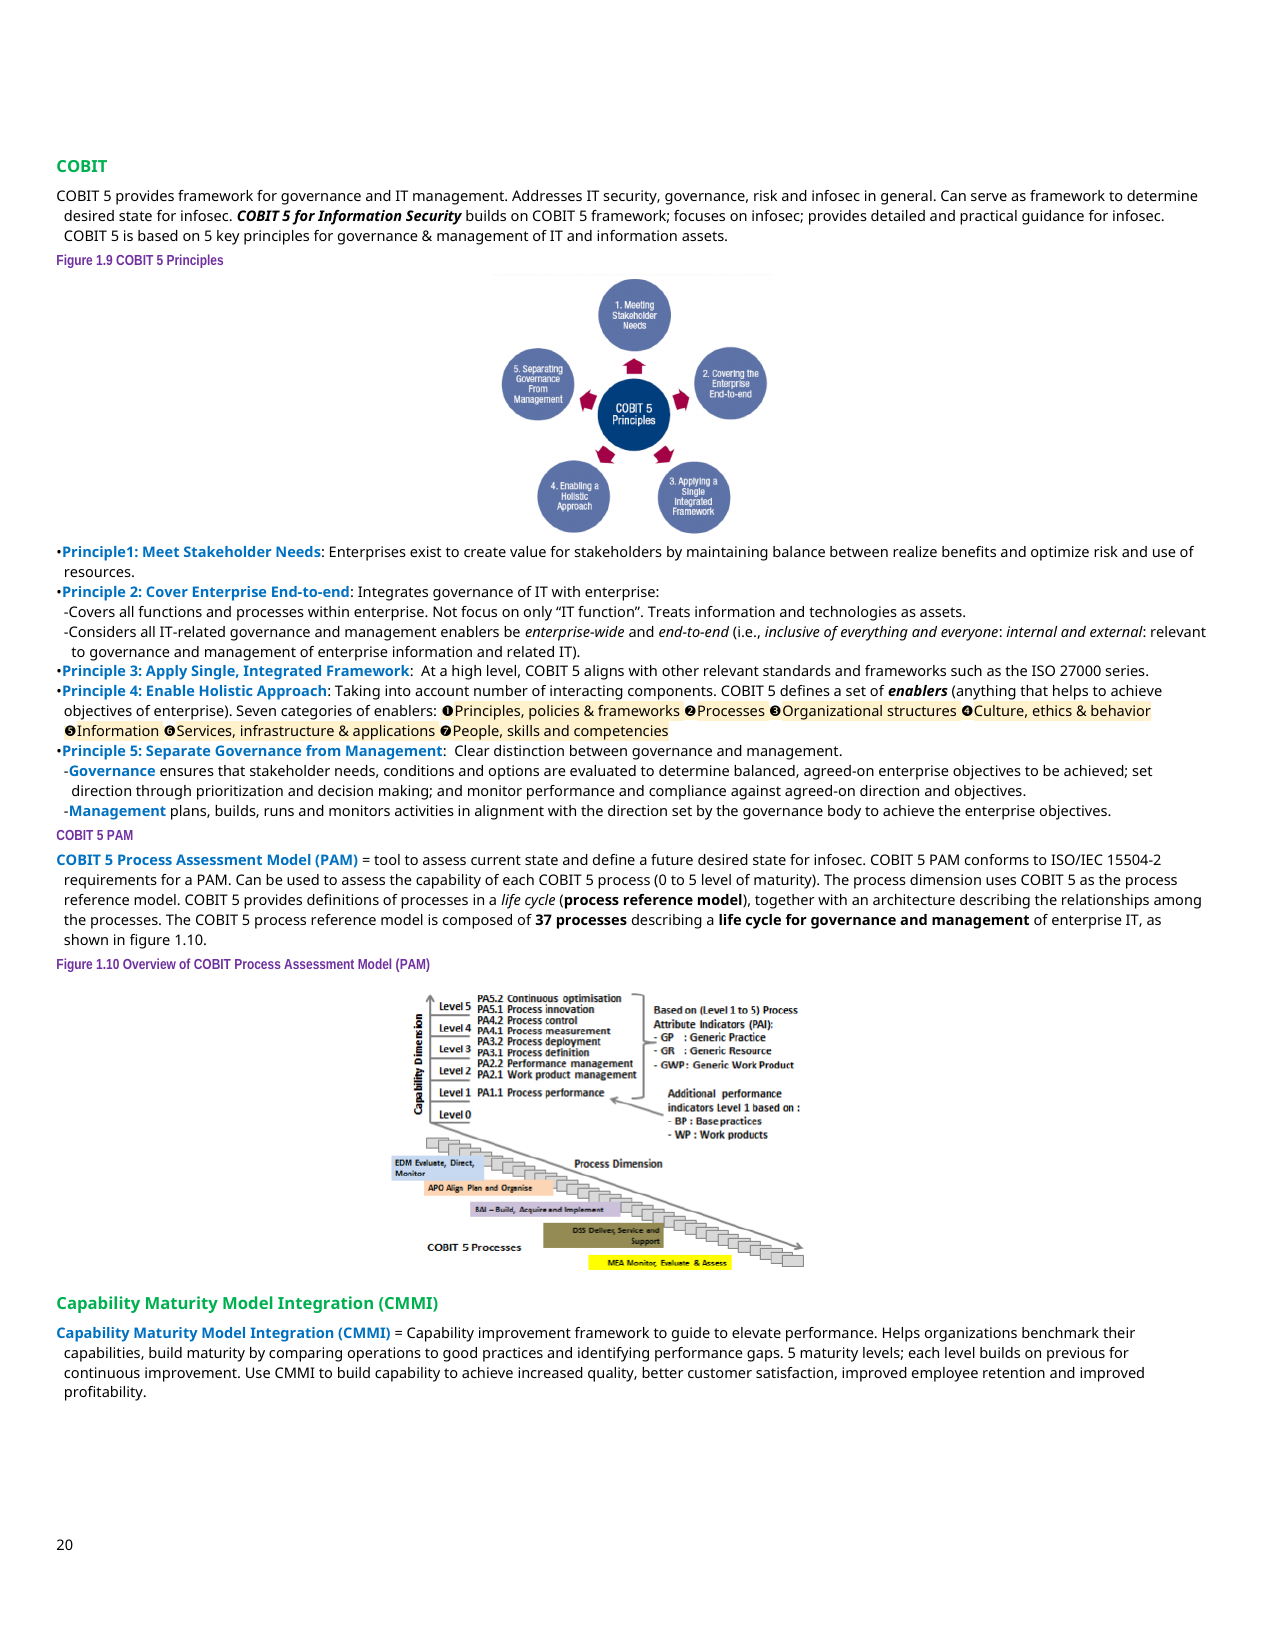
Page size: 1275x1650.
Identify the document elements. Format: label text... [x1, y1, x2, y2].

text •Principle1: Meet Stakeholder Needs: Enterprises exist to create value for stakeholders by maintaining balance between realize benefits and optimize risk and use of resources. [56, 542, 1209, 582]
text -Management plans, builds, runs and monitors activities in alignment with the direction set by the governance body to achieve the enterprise objectives. [64, 801, 1209, 820]
picture [492, 274, 773, 538]
text •Principle 4: Enable Holistic Approach: Taking into account number of interacting components. COBIT 5 defines a set of enablers (anything that helps to achieve objectives of enterprise). Seven categories of enablers: Principles, policies & frameworks Processes Organizational structures Culture, ethics & behavior Information Services, infrastructure & applications People, skills and competencies [56, 681, 1209, 741]
text -Covers all functions and processes within enterprise. Not focus on only “IT function”. Treats information and technologies as assets. [64, 602, 1209, 621]
subtitle Figure 1.10 Overview of COBIT Process Assessment Model (PAM) [56, 955, 1209, 972]
text -Considers all IT-related governance and management enablers be enterprise-wide and end-to-end (i.e., inclusive of everything and everyone: internal and external: relevant to governance and management of enterprise information and related IT). [64, 621, 1209, 661]
text Capability Maturity Model Integration (CMMI) = Capability improvement framework to guide to elevate performance. Helps organizations benchmark their capabilities, build maturity by comparing operations to good practices and identifying performance gaps. 5 maturity levels; each level builds on previous for continuous improvement. Use CMMI to build capability to achieve increased quality, better customer satisfaction, improved employee retention and improved profitability. [56, 1323, 1209, 1402]
text •Principle 3: Apply Single, Integrated Framework: At a high level, COBIT 5 aligns with other relevant standards and frameworks such as the ISO 27000 series. [56, 661, 1209, 681]
subtitle COBIT 5 PAM [56, 827, 1209, 843]
text COBIT 5 provides framework for governance and IT management. Addresses IT security, governance, risk and infosec in general. Can serve as framework to determine desired state for infosec. COBIT 5 for Information Security builds on COBIT 5 framework; focuses on infosec; provides detailed and practical guidance for infosec. COBIT 5 is based on 5 key principles for governance & management of IT and information assets. [56, 186, 1209, 245]
text •Principle 2: Cover Enterprise End-to-end: Integrates governance of IT with enterprise: [56, 582, 1209, 602]
text •Principle 5: Separate Governance from Management: Clear distinction between governance and management. [56, 741, 1209, 761]
subtitle Figure 1.9 COBIT 5 Principles [56, 252, 1209, 268]
text -Governance ensures that stakeholder needs, conditions and options are evaluated to determine balanced, agreed-on enterprise objectives to be achieved; set direction through prioritization and decision making; and monitor performance and compliance against agreed-on direction and objectives. [64, 761, 1209, 801]
text COBIT 5 Process Assessment Model (PAM) = tool to assess current state and define a future desired state for infosec. COBIT 5 PAM conforms to ISO/IEC 15504-2 requirements for a PAM. Can be used to assess the capability of each COBIT 5 process (0 to 5 level of maturity). The process dimension uses COBIT 5 as the process reference model. COBIT 5 provides definitions of processes in a life cycle (process reference model), together with an architecture describing the relationships among the processes. The COBIT 5 process reference model is composed of 37 processes describing a life cycle for governance and management of enterprise IT, as shown in figure 1.10. [56, 850, 1209, 949]
subtitle Capability Maturity Model Integration (CMMI) [56, 1292, 1209, 1314]
picture [374, 978, 892, 1284]
subtitle COBIT [56, 154, 1209, 177]
